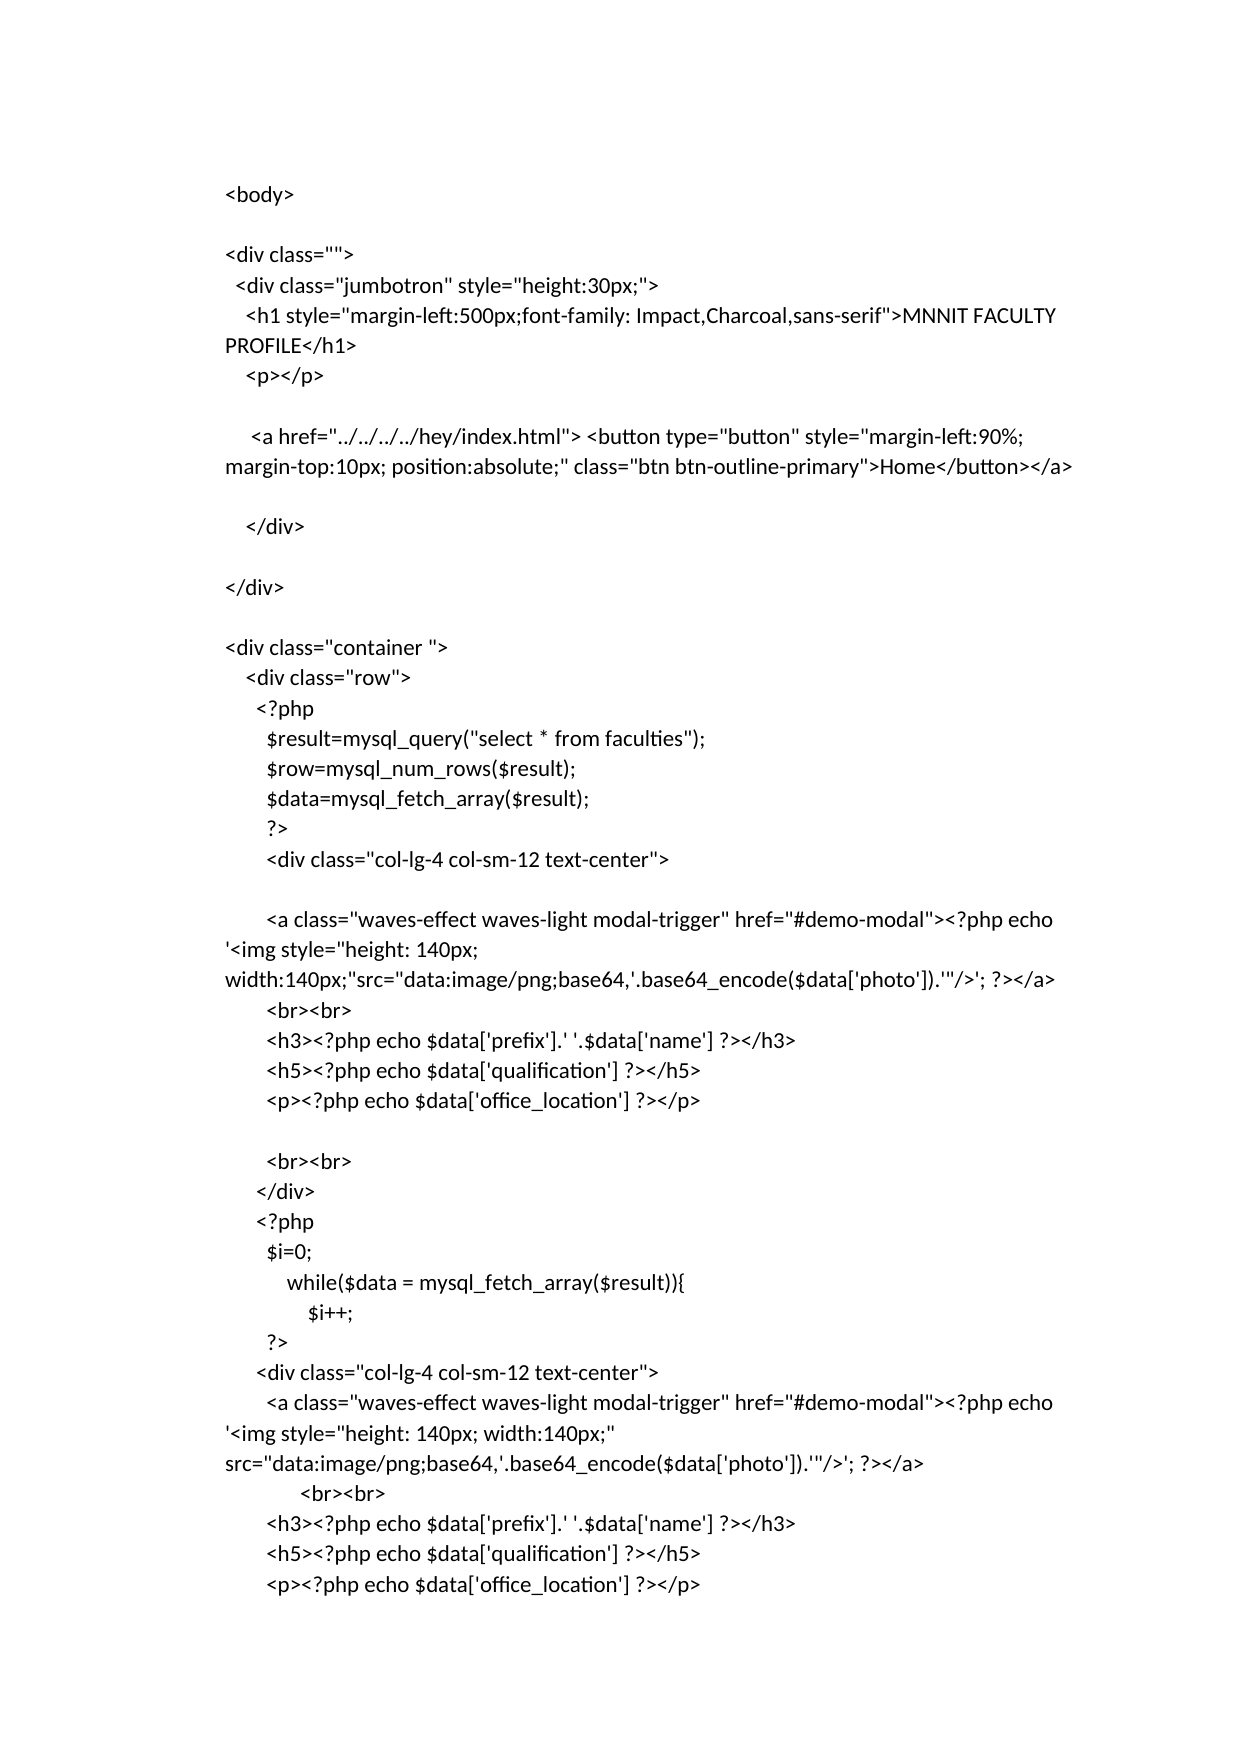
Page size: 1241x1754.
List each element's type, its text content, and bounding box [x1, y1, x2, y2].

list ?> [225, 814, 1090, 843]
list </div> [225, 1177, 1090, 1205]
list $i=0; [225, 1237, 1090, 1266]
list <h3><?php echo $data['prefix'].' '.$data['name'] ?></h3> [225, 1509, 1090, 1537]
list <a href="../../../../hey/index.html"> <button type="button" style="margin-left:90%; margin-top:10px; position:absolute;" class="btn btn-outline-primary">Home</button></a> [225, 422, 1090, 480]
list <div class=""> [225, 241, 1090, 269]
list <div class="jumbotron" style="height:30px;"> [225, 271, 1090, 299]
list <body> [225, 180, 1090, 208]
list <br><br> [225, 1147, 1090, 1175]
list <p><?php echo $data['office_location'] ?></p> [225, 1570, 1090, 1598]
list <h5><?php echo $data['qualification'] ?></h5> [225, 1056, 1090, 1084]
list <div class="container "> [225, 633, 1090, 661]
list <a class="waves-effect waves-light modal-trigger" href="#demo-modal"><?php echo '<img style="height: 140px; width:140px;" src="data:image/png;base64,'.base64_encode($data['photo']).'"/>'; ?></a> [225, 1388, 1090, 1477]
list </div> [225, 512, 1090, 541]
list <h5><?php echo $data['qualification'] ?></h5> [225, 1539, 1090, 1568]
list <a class="waves-effect waves-light modal-trigger" href="#demo-modal"><?php echo '<img style="height: 140px; width:140px;"src="data:image/png;base64,'.base64_encode($data['photo']).'"/>'; ?></a> [225, 905, 1090, 994]
list <br><br> [225, 1479, 1090, 1507]
list <h3><?php echo $data['prefix'].' '.$data['name'] ?></h3> [225, 1026, 1090, 1054]
list <div class="col-lg-4 col-sm-12 text-center"> [225, 1358, 1090, 1386]
list ?> [225, 1328, 1090, 1356]
list $result=mysql_query("select * from faculties"); [225, 724, 1090, 752]
list $i++; [225, 1298, 1090, 1326]
list <p></p> [225, 361, 1090, 389]
list while($data = mysql_fetch_array($result)){ [225, 1268, 1090, 1296]
list <br><br> [225, 996, 1090, 1024]
list <?php [225, 694, 1090, 722]
list <?php [225, 1207, 1090, 1235]
list $row=mysql_num_rows($result); [225, 754, 1090, 782]
list <h1 style="margin-left:500px;font-family: Impact,Charcoal,sans-serif">MNNIT FACULTY PROFILE</h1> [225, 301, 1090, 359]
list <p><?php echo $data['office_location'] ?></p> [225, 1086, 1090, 1114]
list <div class="row"> [225, 663, 1090, 692]
list <div class="col-lg-4 col-sm-12 text-center"> [225, 845, 1090, 873]
list </div> [225, 573, 1090, 601]
list $data=mysql_fetch_array($result); [225, 784, 1090, 812]
